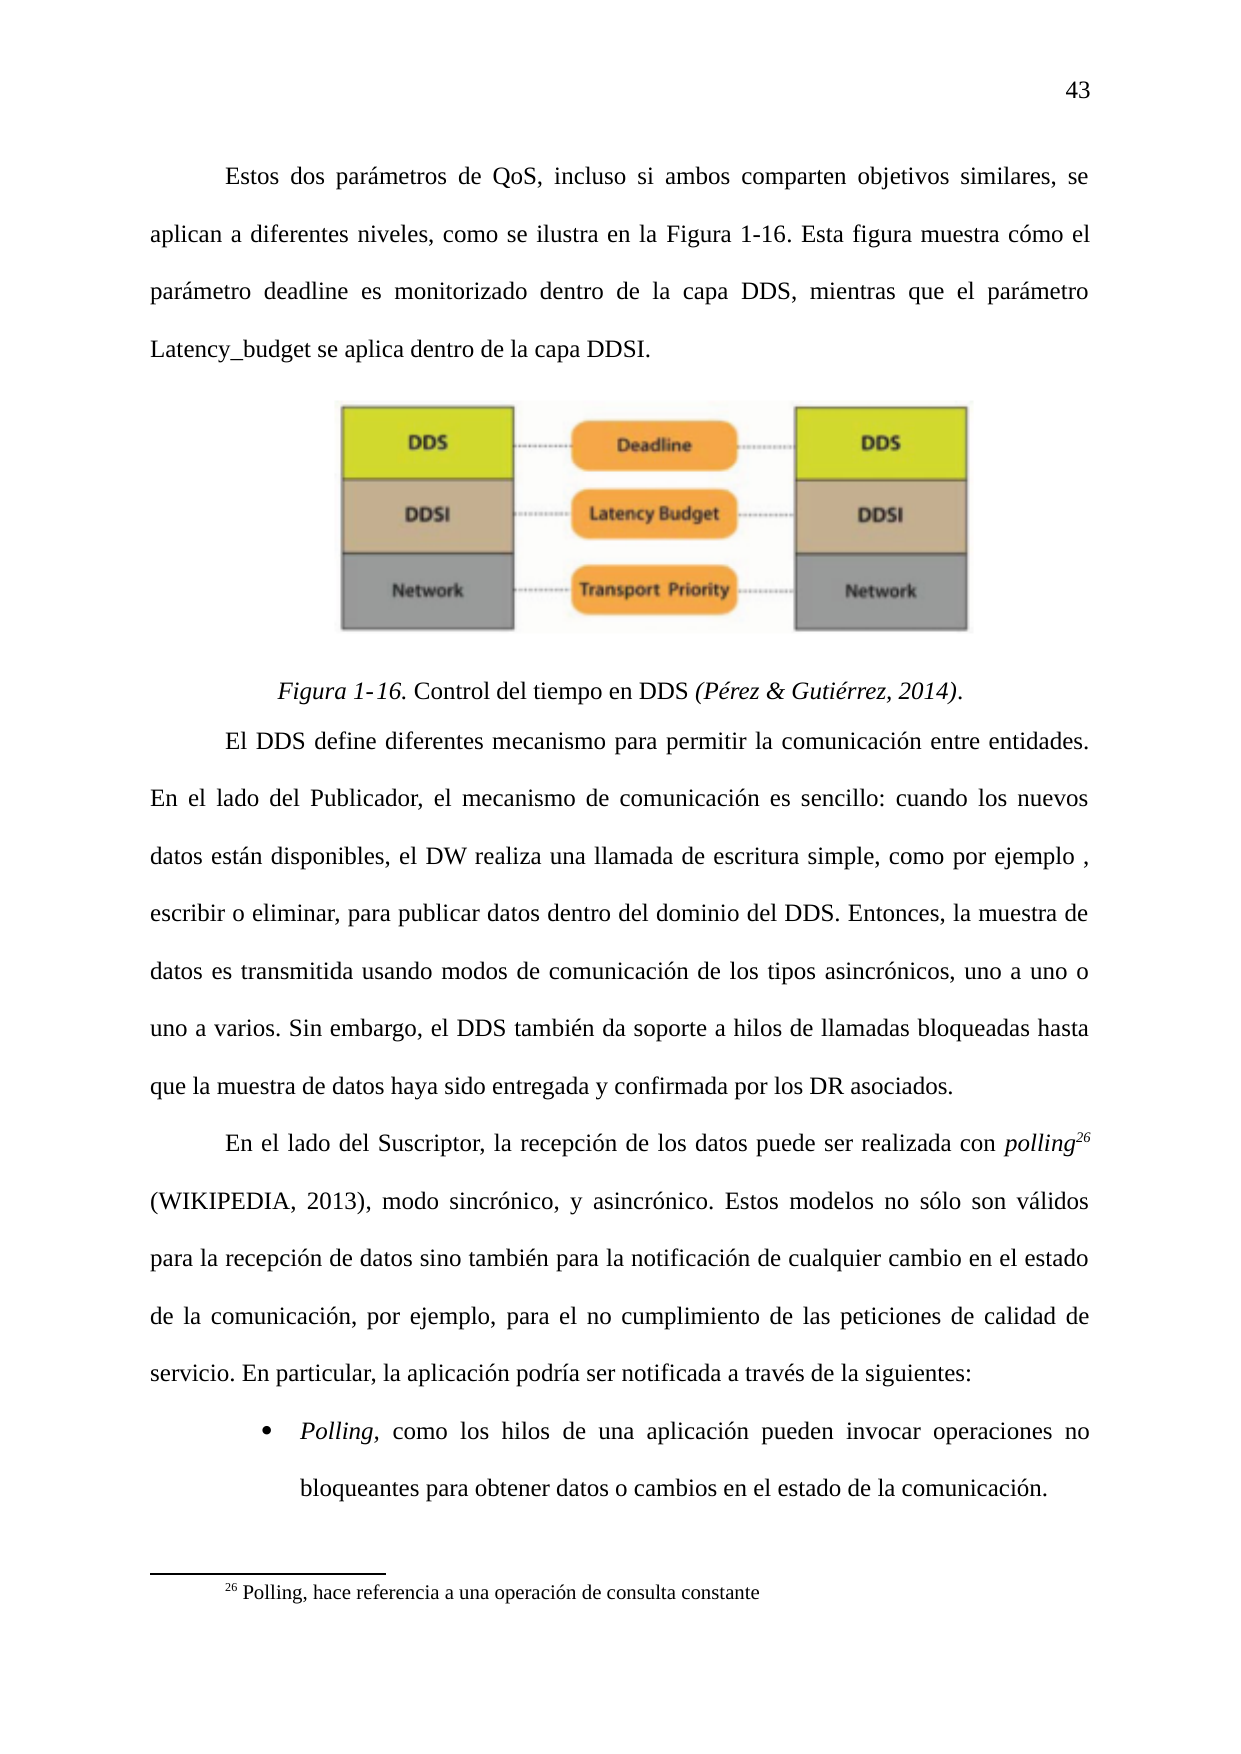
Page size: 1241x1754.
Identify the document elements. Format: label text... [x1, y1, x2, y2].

text Estos dos parámetros de QoS, incluso si ambos comparten objetivos similares, se aplican a diferentes niveles, como se ilustra en la Figura 1-16. Esta figura muestra cómo el parámetro deadline es monitorizado dentro de la capa DDS, mientras que el parámetro Latency_budget se aplica dentro de la capa DDSI. [150, 161, 1090, 362]
text Figura 1-16. Control del tiempo en DDS. [150, 676, 1090, 705]
text El DDS define diferentes mecanismo para permitir la comunicación entre entidades. En el lado del Publicador, el mecanismo de comunicación es sencillo: cuando los nuevos datos están disponibles, el DW realiza una llamada de escritura simple, como por ejemplo , escribir o eliminar, para publicar datos dentro del dominio del DDS. Entonces, la muestra de datos es transmitida usando modos de comunicación de los tipos asincrónicos, uno a uno o uno a varios. Sin embargo, el DDS también da soporte a hilos de llamadas bloqueadas hasta que la muestra de datos haya sido entregada y confirmada por los DR asociados. [150, 726, 1090, 1100]
text En el lado del Suscriptor, la recepción de los datos puede ser realizada con polling, modo sincrónico, y asincrónico. Estos modelos no sólo son válidos para la recepción de datos sino también para la notificación de cualquier cambio en el estado de la comunicación, por ejemplo, para el no cumplimiento de las peticiones de calidad de servicio. En particular, la aplicación podría ser notificada a través de la siguientes: [150, 1128, 1090, 1387]
list Polling, como los hilos de una aplicación pueden invocar operaciones no bloqueantes para obtener datos o cambios en el estado de la comunicación. [262, 1416, 1090, 1502]
